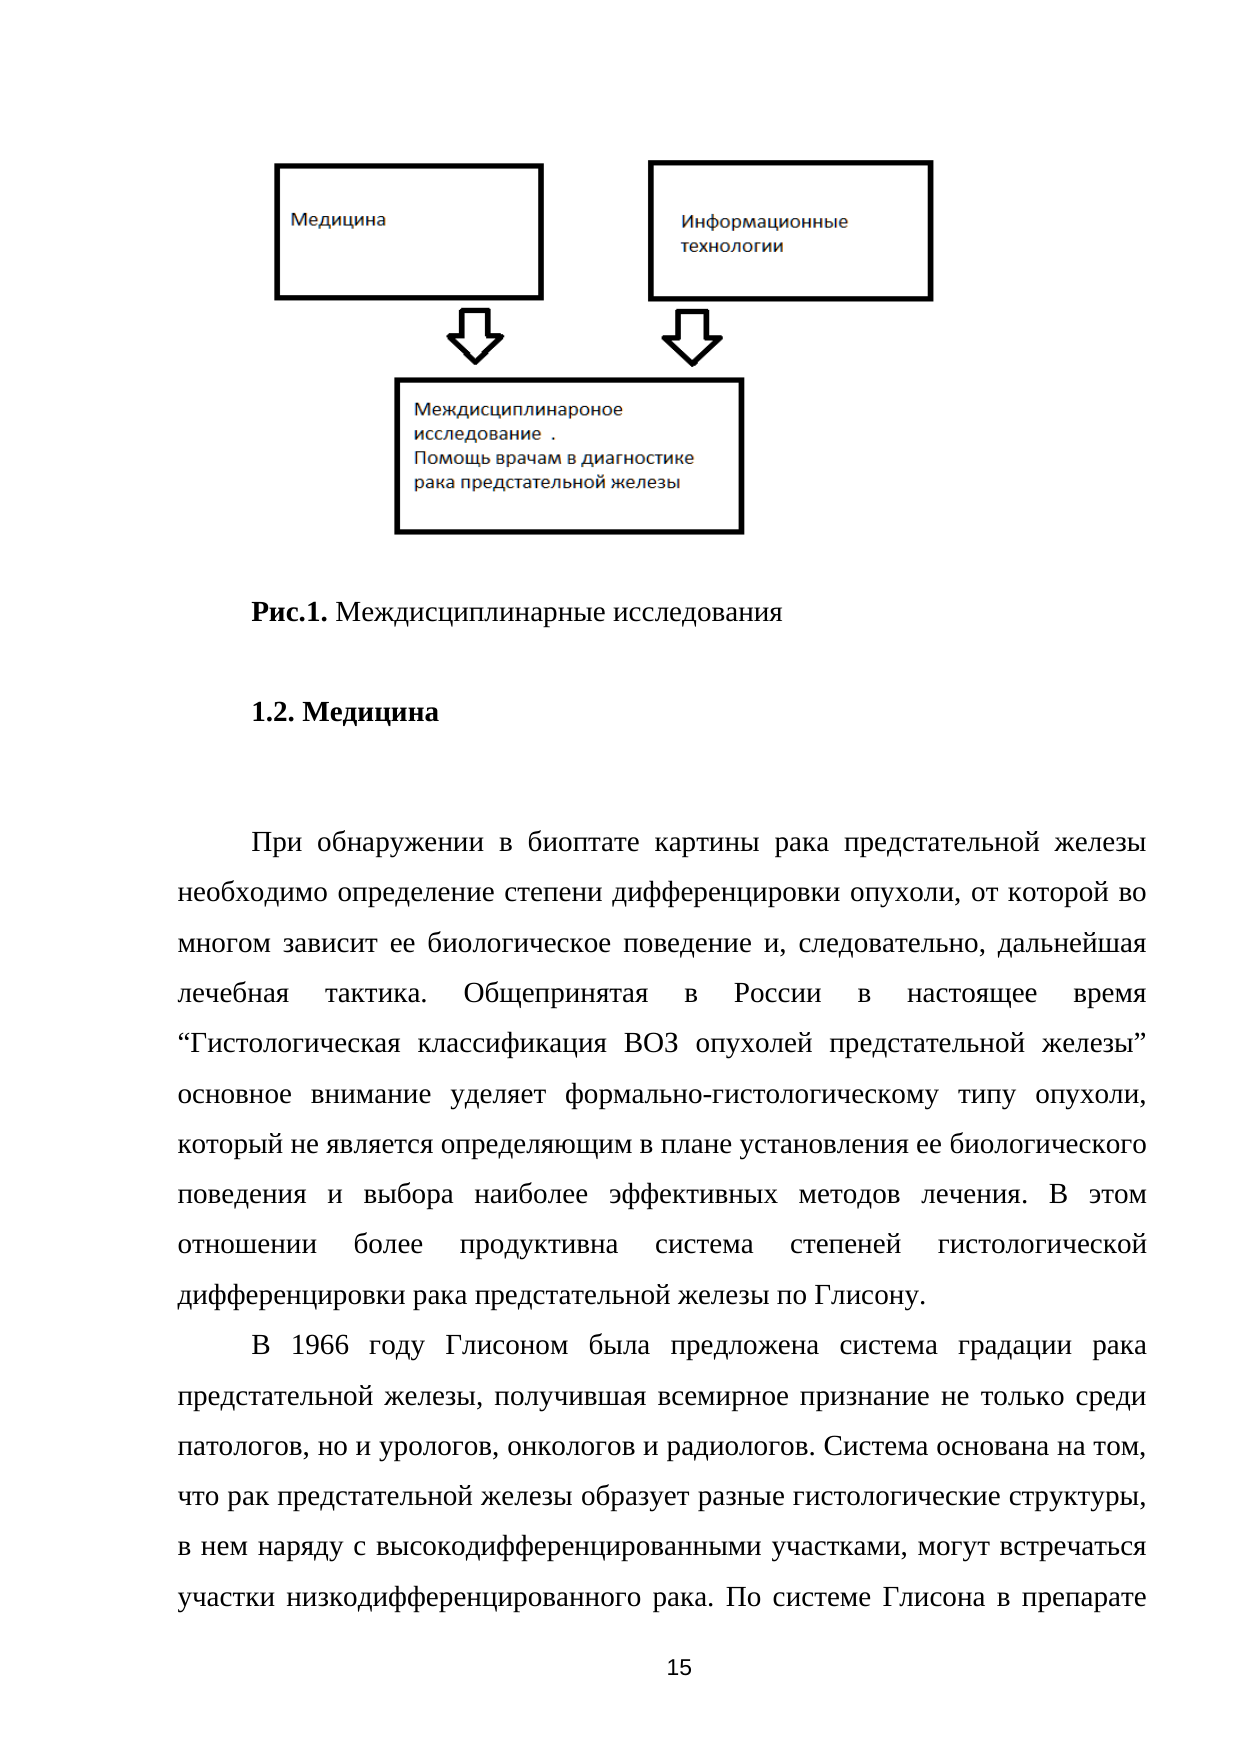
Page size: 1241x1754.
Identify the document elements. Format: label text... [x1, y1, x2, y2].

picture [177, 118, 955, 581]
text Рис.1. Междисциплинарные исследования [177, 594, 1181, 627]
text При обнаружении в биоптате картины рака предстательной железы необходимо определение степени дифференцировки опухоли, от которой во многом зависит ее биологическое поведение и, следовательно, дальнейшая лечебная тактика. Общепринятая в России в настоящее время “Гистологическая классификация ВОЗ опухолей предстательной железы” основное внимание уделяет формально-гистологическому типу опухоли, который не является определяющим в плане установления ее биологического поведения и выбора наиболее эффективных методов лечения. В этом отношении более продуктивна система степеней гистологической дифференцировки рака предстательной железы по Глисону. [177, 824, 1148, 1311]
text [177, 1327, 1148, 1612]
text 1.2. Медицина [177, 694, 1181, 728]
